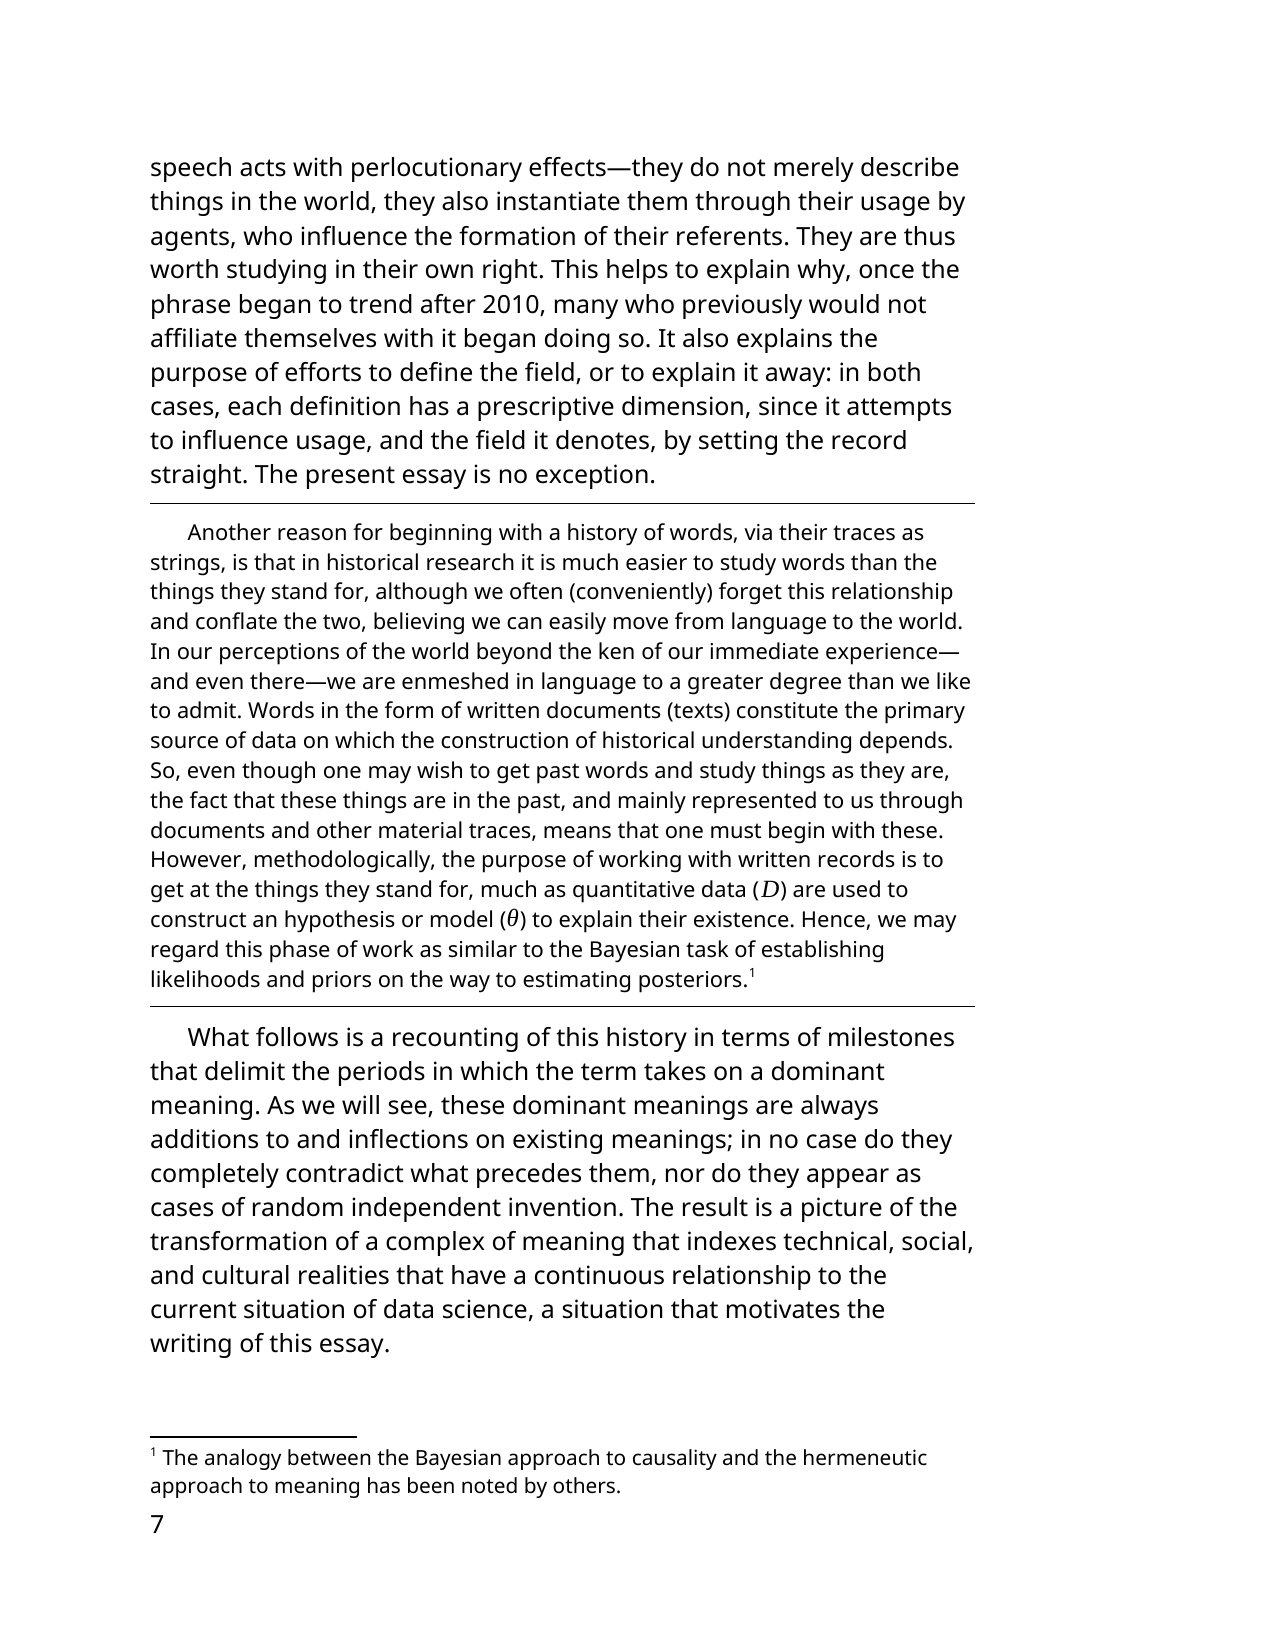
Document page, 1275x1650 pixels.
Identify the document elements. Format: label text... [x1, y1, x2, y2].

text What follows is a recounting of this history in terms of milestones that delimit the periods in which the term takes on a dominant meaning. As we will see, these dominant meanings are always additions to and inflections on existing meanings; in no case do they completely contradict what precedes them, nor do they appear as cases of random independent invention. The result is a picture of the transformation of a complex of meaning that indexes technical, social, and cultural realities that have a continuous relationship to the current situation of data science, a situation that motivates the writing of this essay. [150, 1019, 975, 1360]
text Another reason for beginning with a history of words, via their traces as strings, is that in historical research it is much easier to study words than the things they stand for, although we often (conveniently) forget this relationship and conflate the two, believing we can easily move from language to the world. In our perceptions of the world beyond the ken of our immediate experience—and even there—we are enmeshed in language to a greater degree than we like to admit. Words in the form of written documents (texts) constitute the primary source of data on which the construction of historical understanding depends. So, even though one may wish to get past words and study things as they are, the fact that these things are in the past, and mainly represented to us through documents and other material traces, means that one must begin with these. However, methodologically, the purpose of working with written records is to get at the things they stand for, much as quantitative data () are used to construct an hypothesis or model () to explain their existence. Hence, we may regard this phase of work as similar to the Bayesian task of establishing likelihoods and priors on the way to estimating posteriors. [150, 504, 975, 1006]
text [150, 150, 975, 491]
